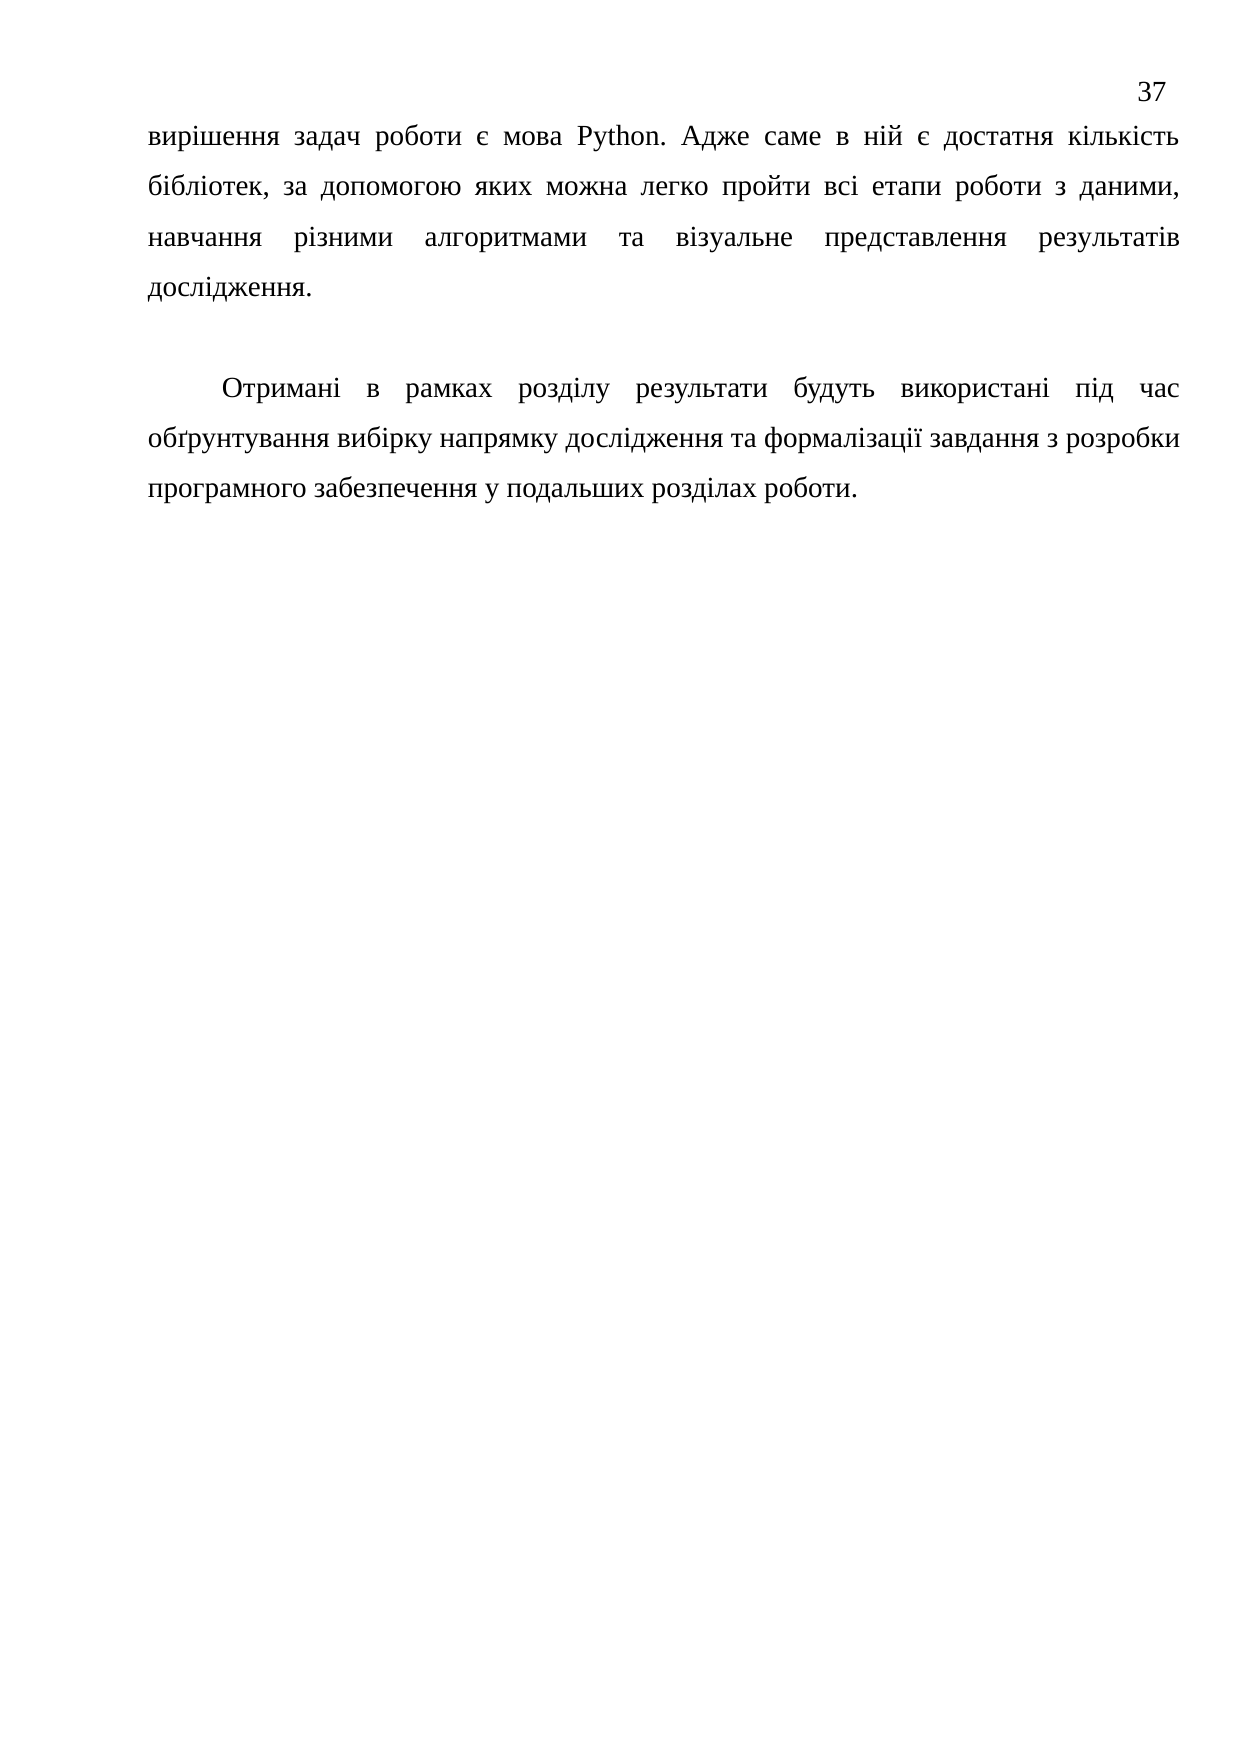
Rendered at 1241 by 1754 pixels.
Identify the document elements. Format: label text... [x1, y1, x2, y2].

text Отримані в рамках розділу результати будуть використані під час обґрунтування вибірку напрямку дослідження та формалізації завдання з розробки програмного забезпечення у подальших розділах роботи. [148, 370, 1181, 504]
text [148, 118, 1181, 303]
